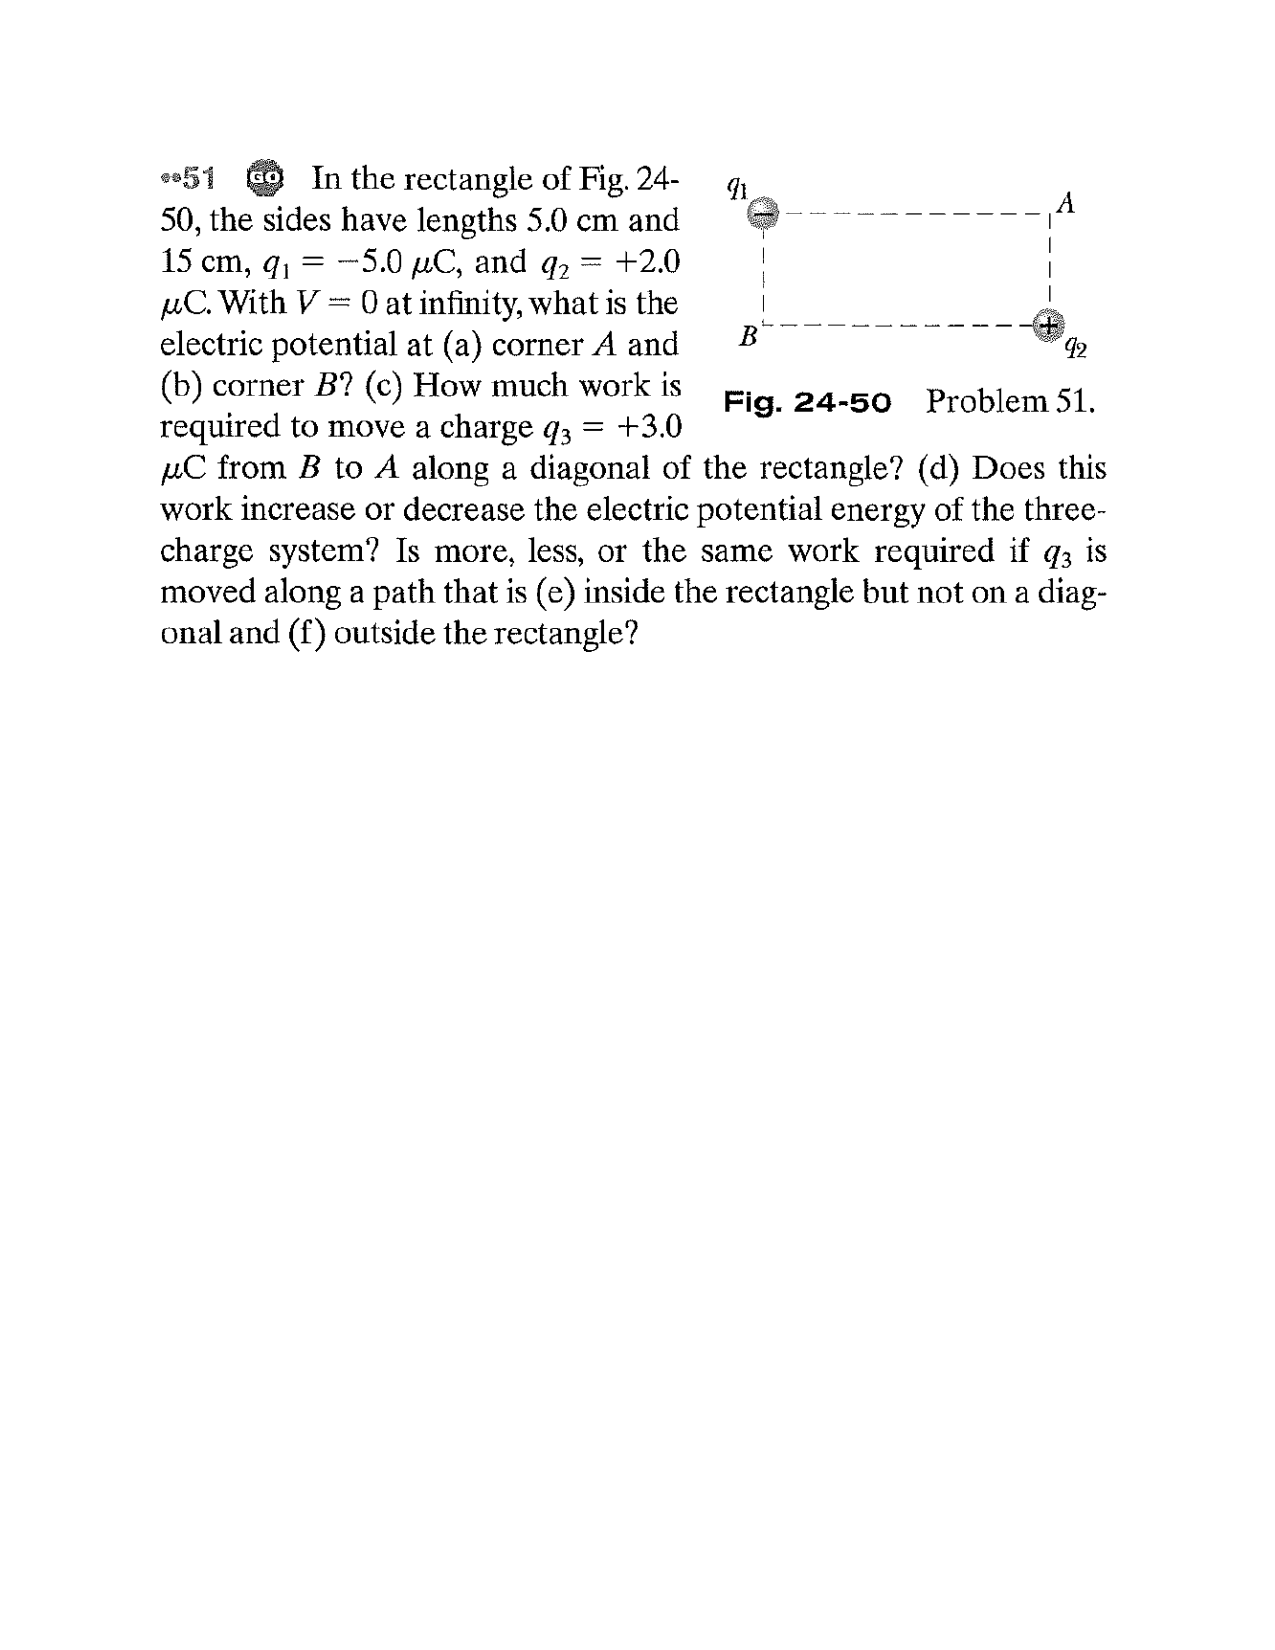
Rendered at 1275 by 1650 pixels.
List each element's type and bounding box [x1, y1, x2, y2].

picture [150, 150, 1125, 654]
